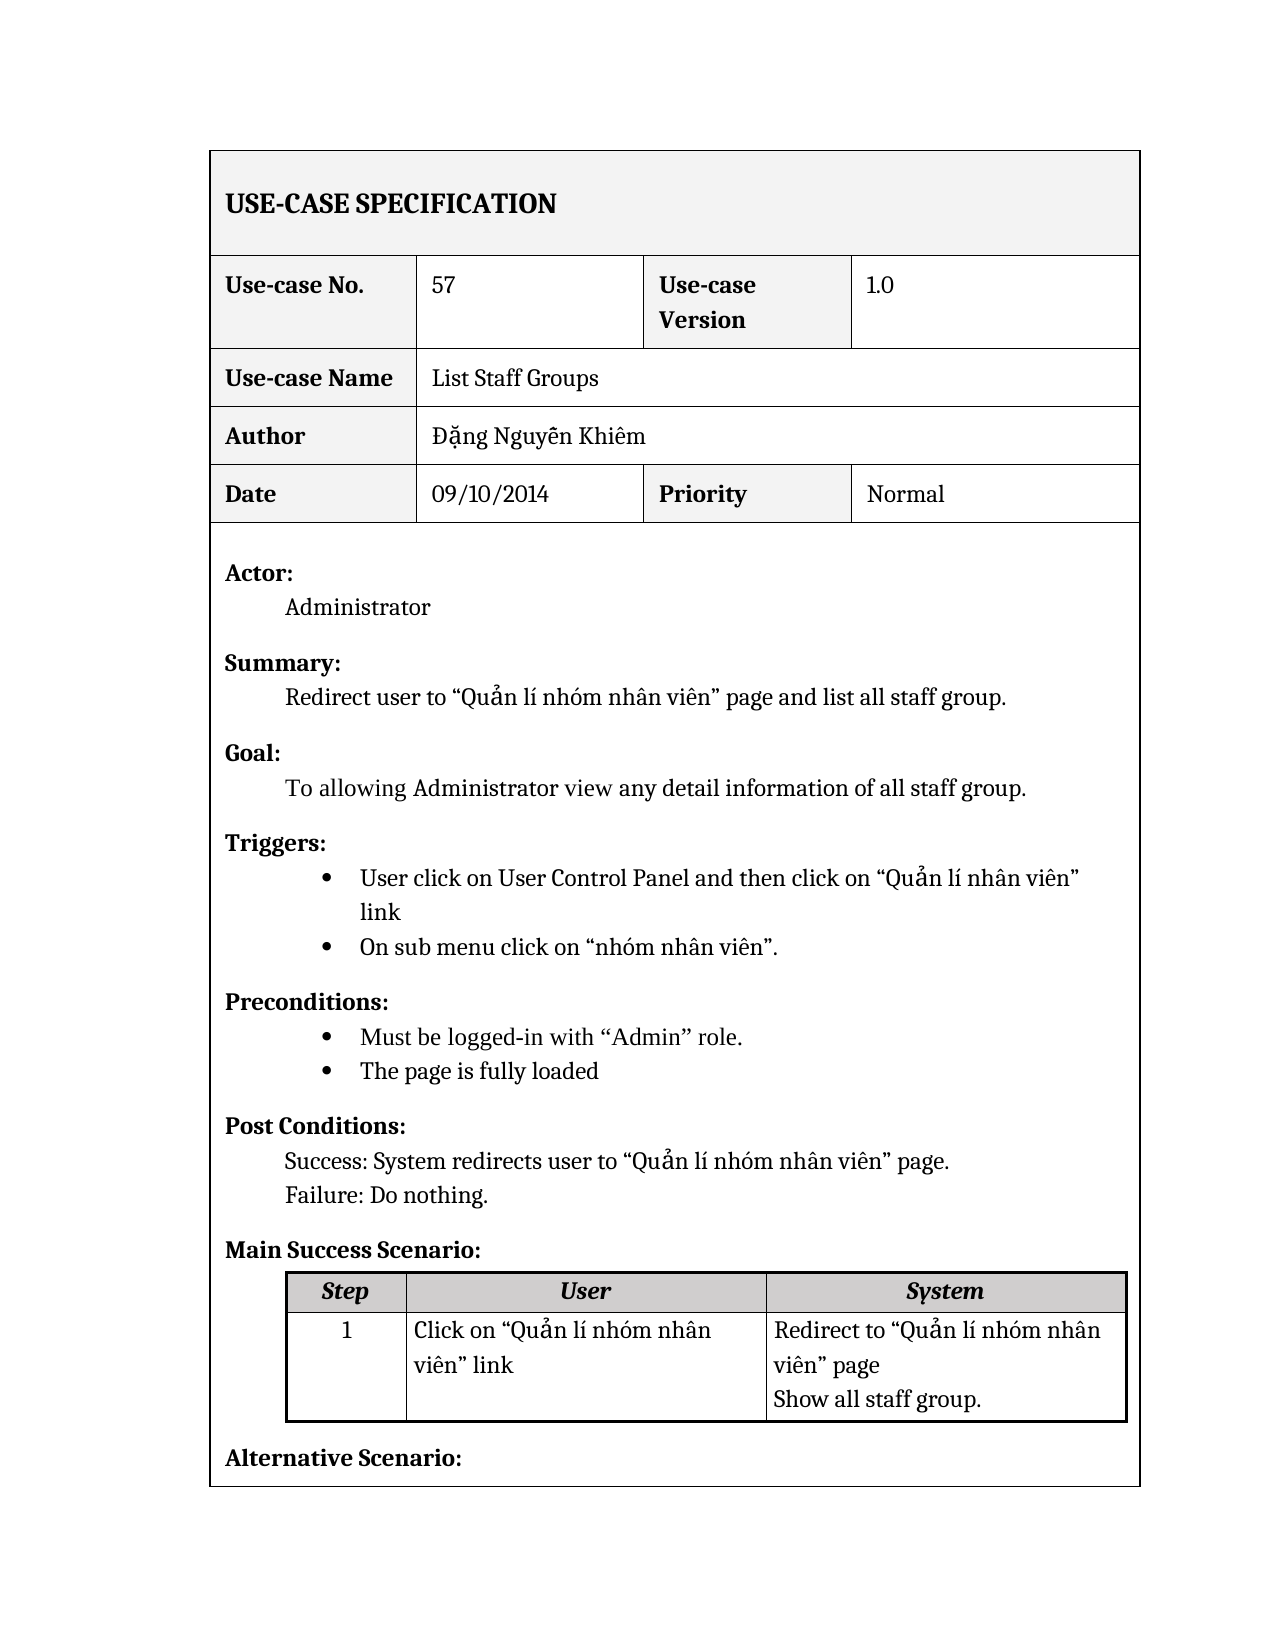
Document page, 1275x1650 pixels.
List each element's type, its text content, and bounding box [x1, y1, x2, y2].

table_cell UC0057 [417, 256, 643, 348]
table_cell 1.0 [852, 256, 1139, 348]
table_cell Use-case Version [644, 256, 851, 348]
table_cell 09/10/2014 [417, 465, 643, 522]
table_cell Normal [852, 465, 1139, 522]
table_cell List Staff Groups [417, 349, 1139, 406]
table_cell Priority [644, 465, 851, 522]
table_cell Use-case Name [211, 349, 416, 406]
table_cell Date [211, 465, 416, 522]
table_cell Đặng Nguyễn Khiêm [417, 407, 1139, 464]
table_cell Use-case No. [211, 256, 416, 348]
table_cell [211, 523, 1139, 1486]
table_cell Author [211, 407, 416, 464]
table_header USE-CASE SPECIFICATION [211, 151, 1139, 255]
